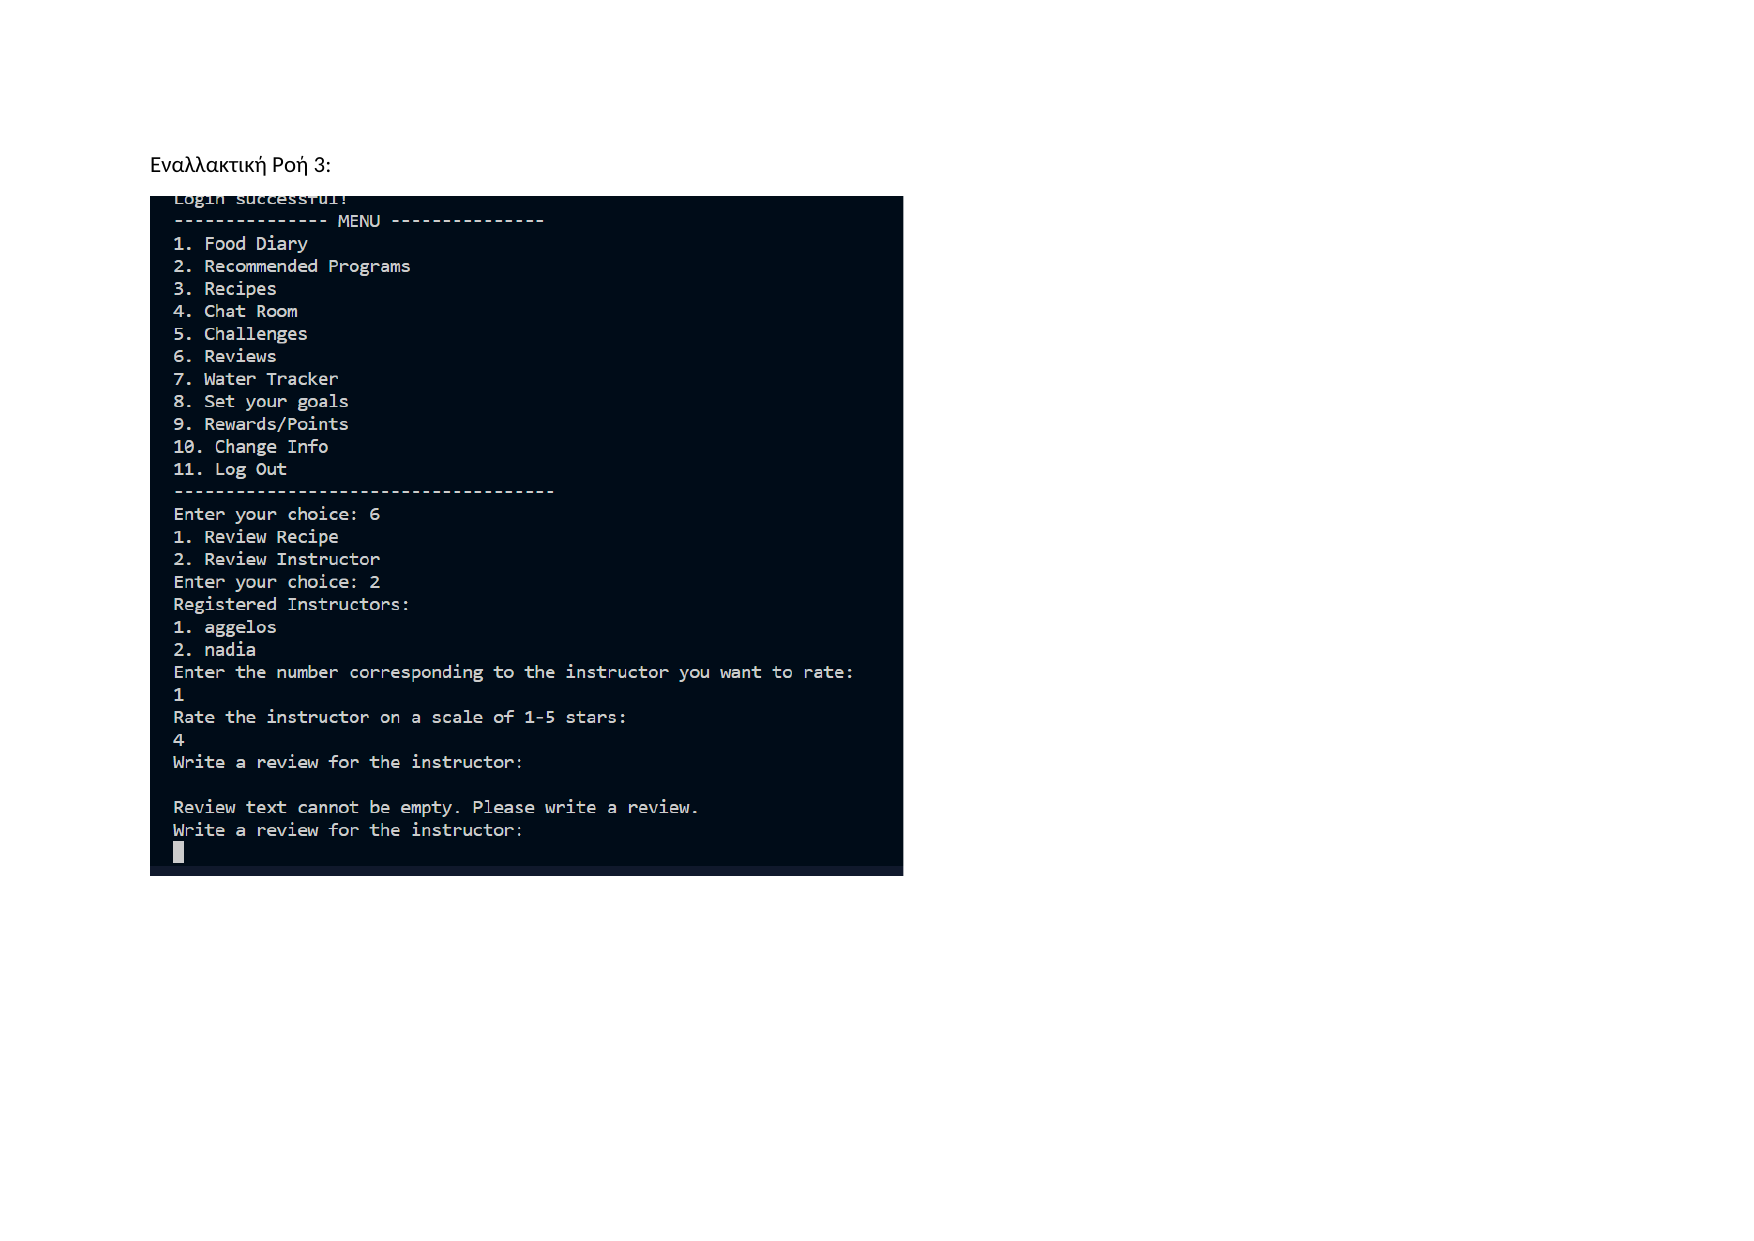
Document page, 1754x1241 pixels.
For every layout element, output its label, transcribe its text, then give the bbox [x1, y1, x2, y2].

text Εναλλακτική Ροή 3: [150, 150, 1604, 178]
picture [150, 196, 904, 876]
